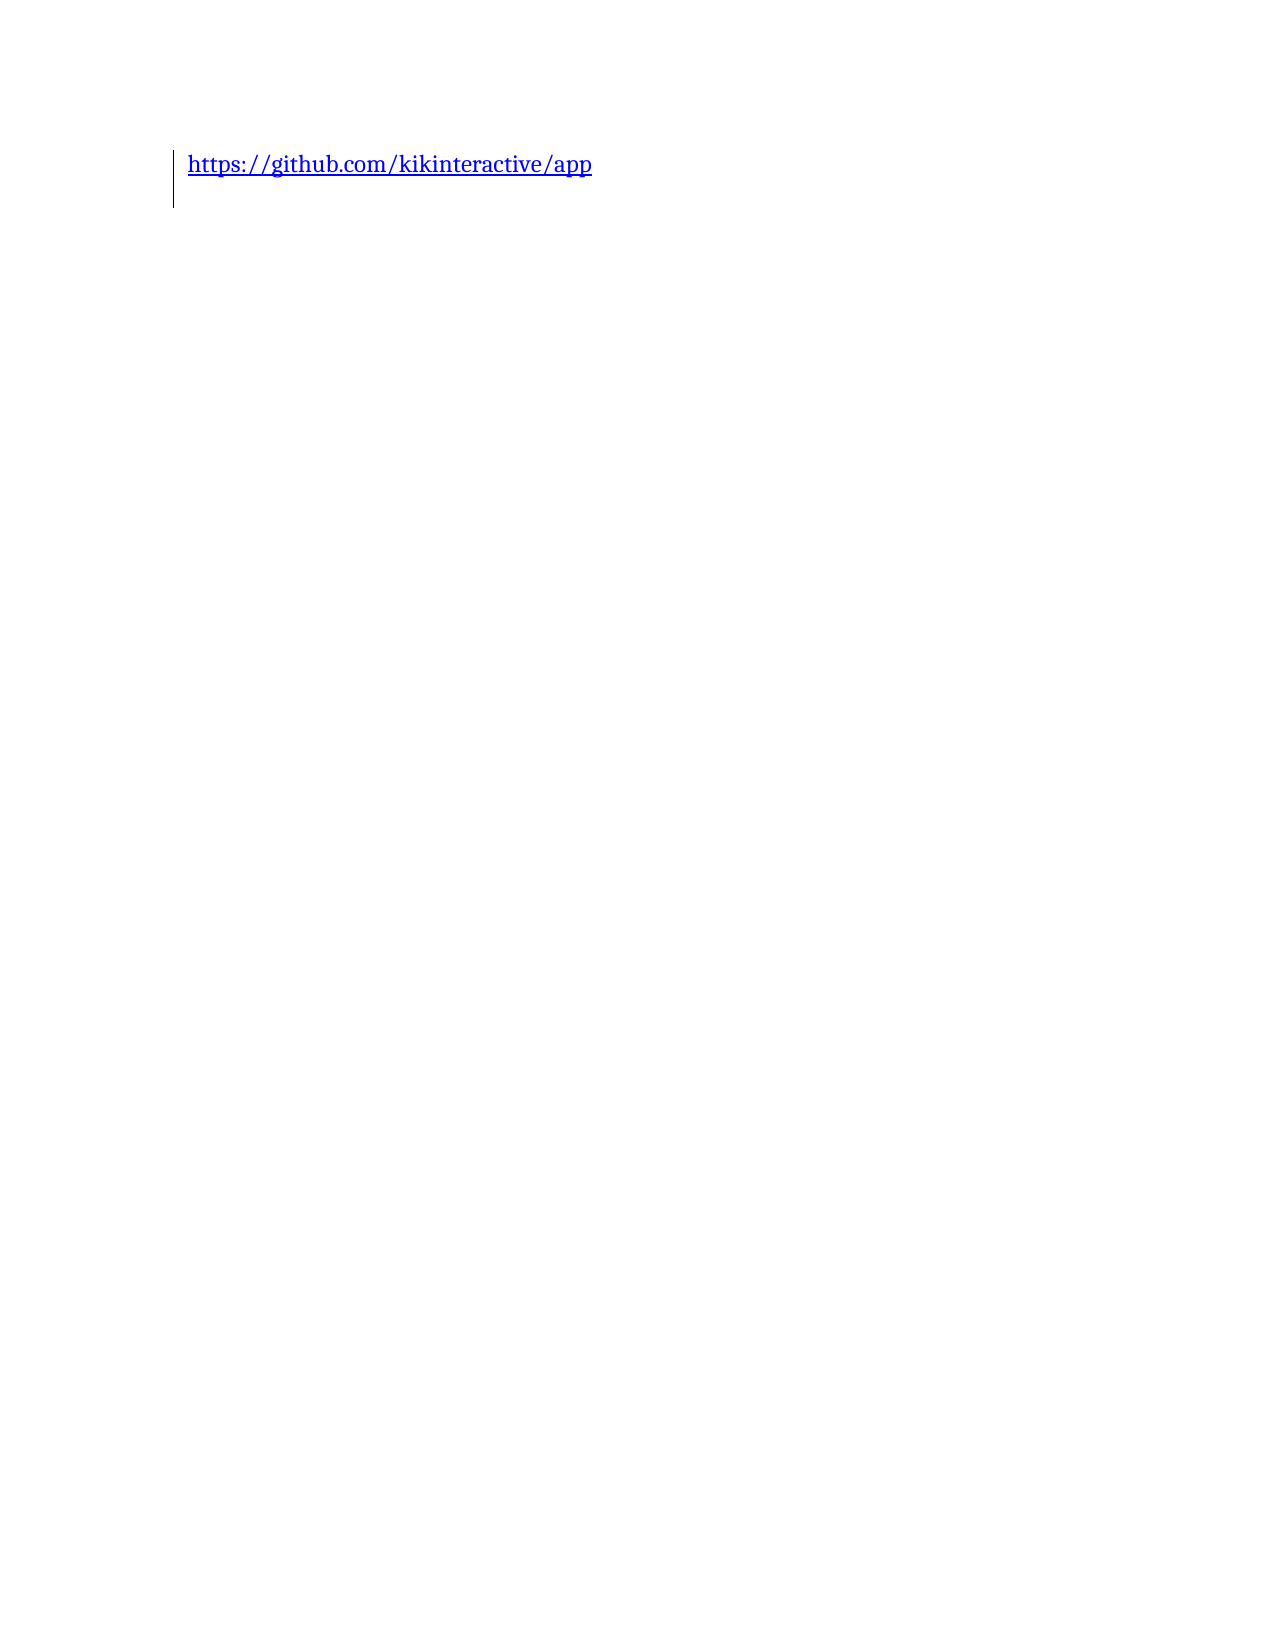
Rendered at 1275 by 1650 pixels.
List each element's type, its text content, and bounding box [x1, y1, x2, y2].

text https://github.com/kikinteractive/app [187, 150, 1087, 179]
